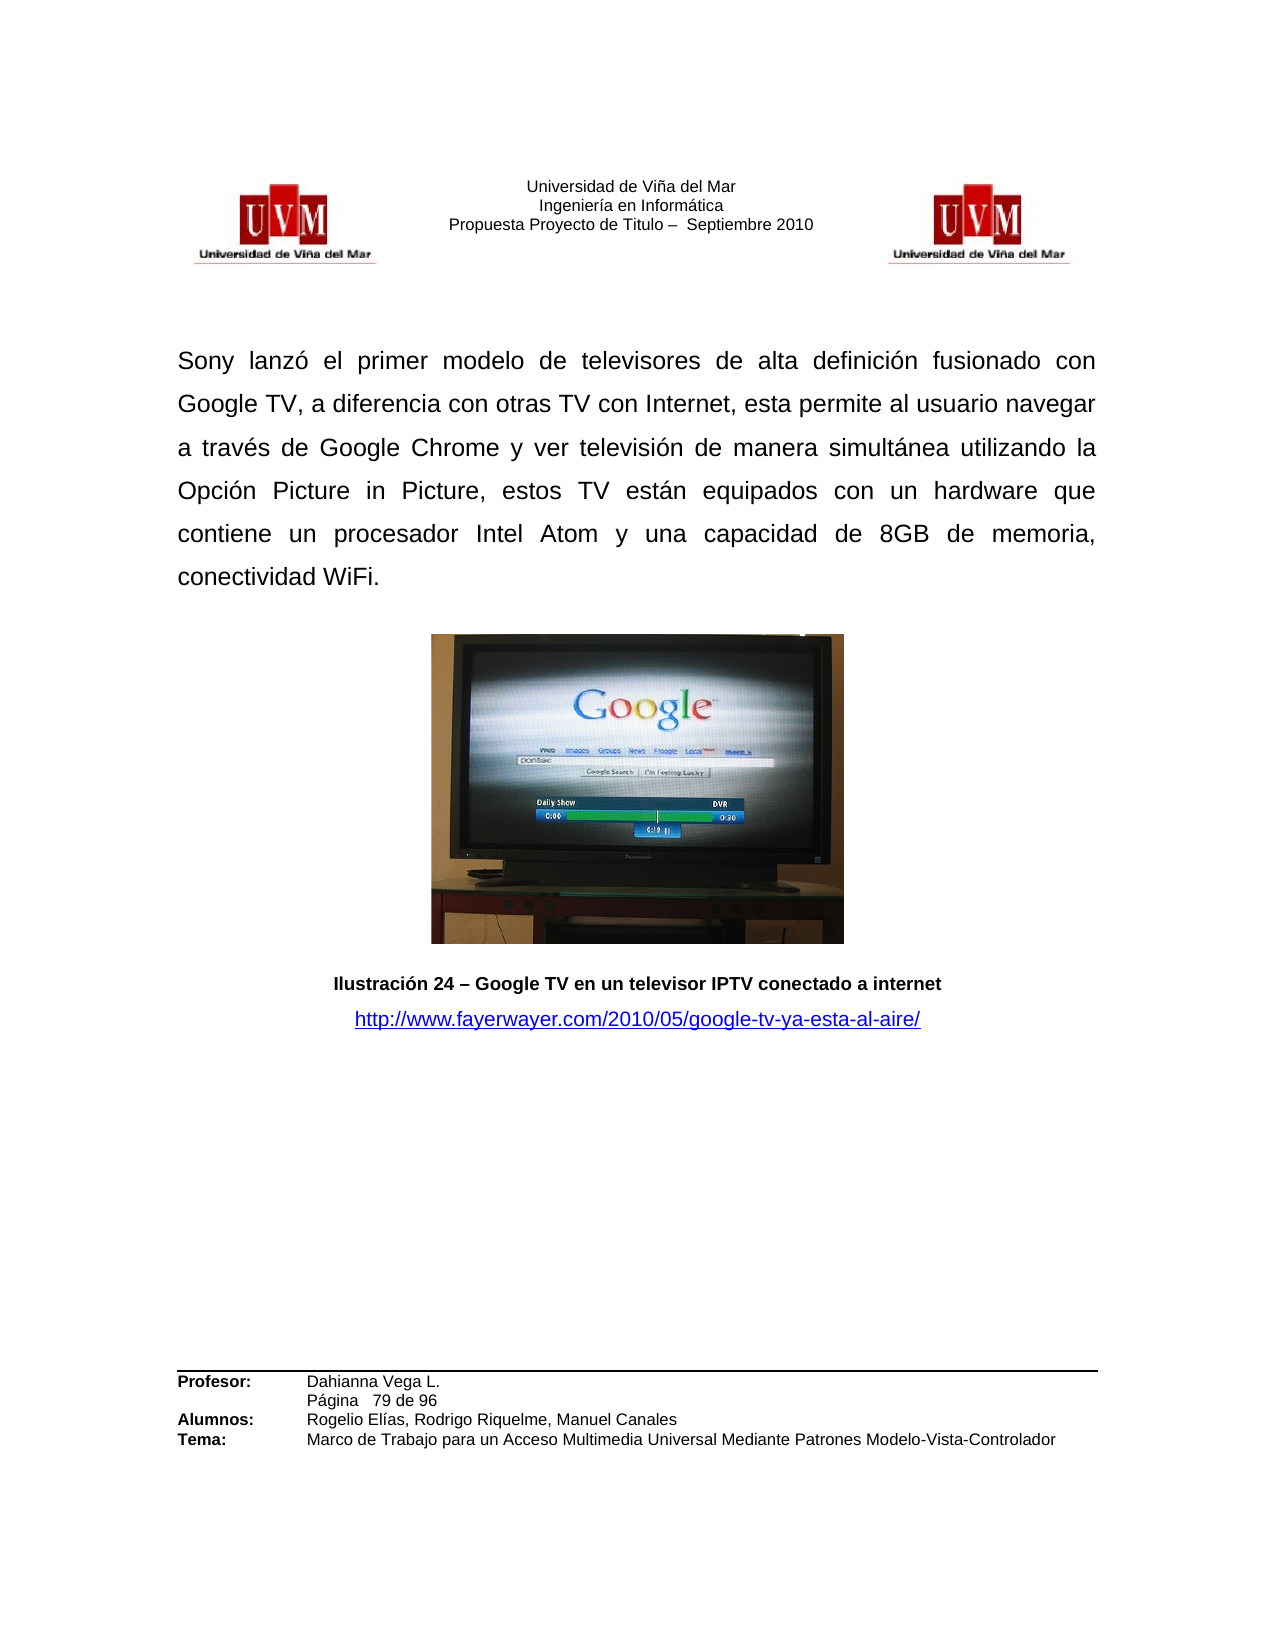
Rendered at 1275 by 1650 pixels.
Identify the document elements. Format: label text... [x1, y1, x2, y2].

subtitle http://www.fayerwayer.com/2010/05/google-tv-ya-esta-al-aire/ [177, 1007, 1098, 1031]
picture [177, 176, 390, 267]
picture [431, 634, 844, 944]
text Ilustración 24 – Google TV en un televisor IPTV conectado a internet [177, 973, 1098, 994]
picture [871, 176, 1084, 267]
text Sony lanzó el primer modelo de televisores de alta definición fusionado con Google TV, a diferencia con otras TV con Internet, esta permite al usuario navegar a través de Google Chrome y ver televisión de manera simultánea utilizando la Opción Picture in Picture, estos TV están equipados con un hardware que contiene un procesador Intel Atom y una capacidad de 8GB de memoria, conectividad WiFi. [177, 346, 1098, 591]
